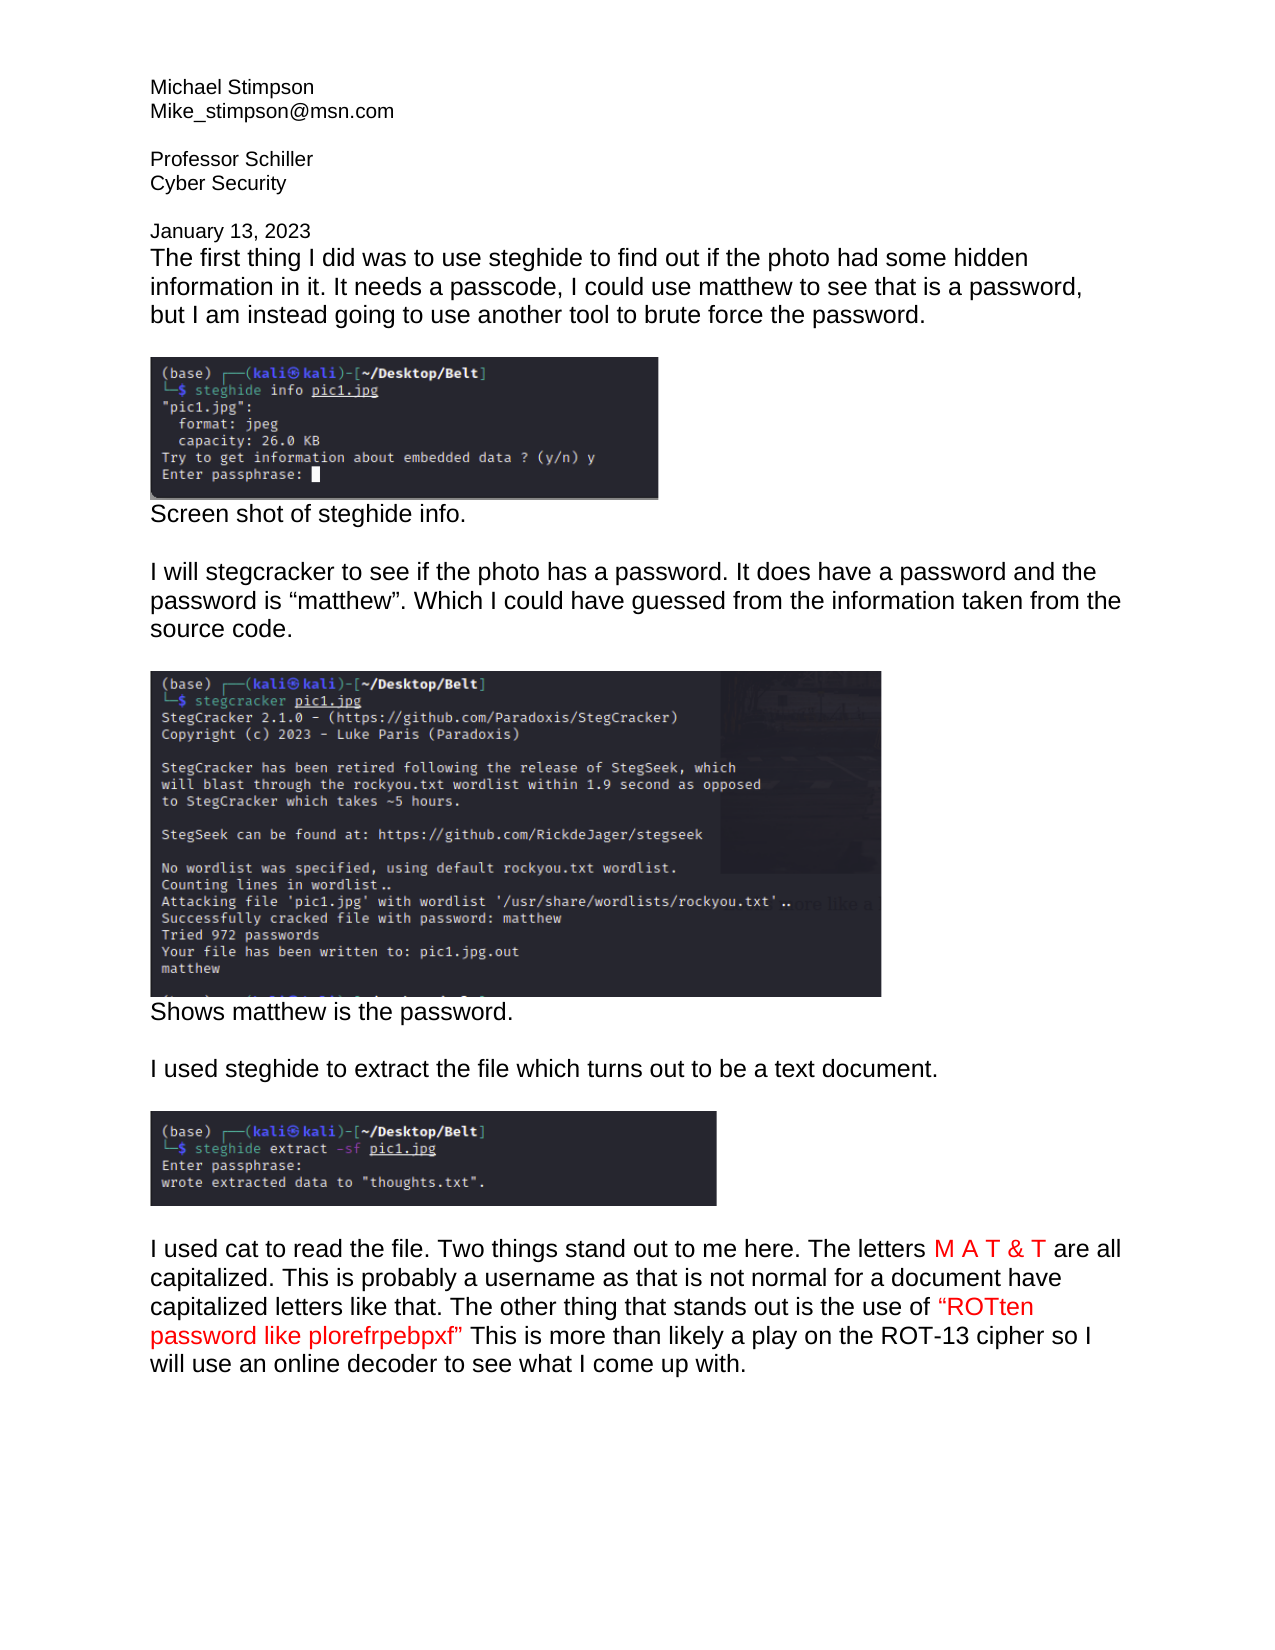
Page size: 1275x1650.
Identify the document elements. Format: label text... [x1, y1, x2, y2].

text Screen shot of steghide info. [150, 499, 1125, 528]
text I will stegcracker to see if the photo has a password. It does have a password and the password is “matthew”. Which I could have guessed from the information taken from the source code. [150, 557, 1125, 643]
picture [150, 357, 659, 500]
text Shows matthew is the password. [150, 997, 1125, 1026]
picture [150, 671, 882, 997]
picture [150, 1111, 717, 1206]
text I used steghide to extract the file which turns out to be a text document. [150, 1054, 1125, 1083]
text The first thing I did was to use steghide to find out if the photo had some hidden information in it. It needs a passcode, I could use matthew to see that is a password, but I am instead going to use another tool to brute force the password. [150, 243, 1125, 329]
text I used cat to read the file. Two things stand out to me here. The letters M A T & T are all capitalized. This is probably a username as that is not normal for a document have capitalized letters like that. The other thing that stands out is the use of “ROTten password like plorefrpebpxf” This is more than likely a play on the ROT-13 cipher so I will use an online decoder to see what I come up with. [150, 1234, 1125, 1378]
